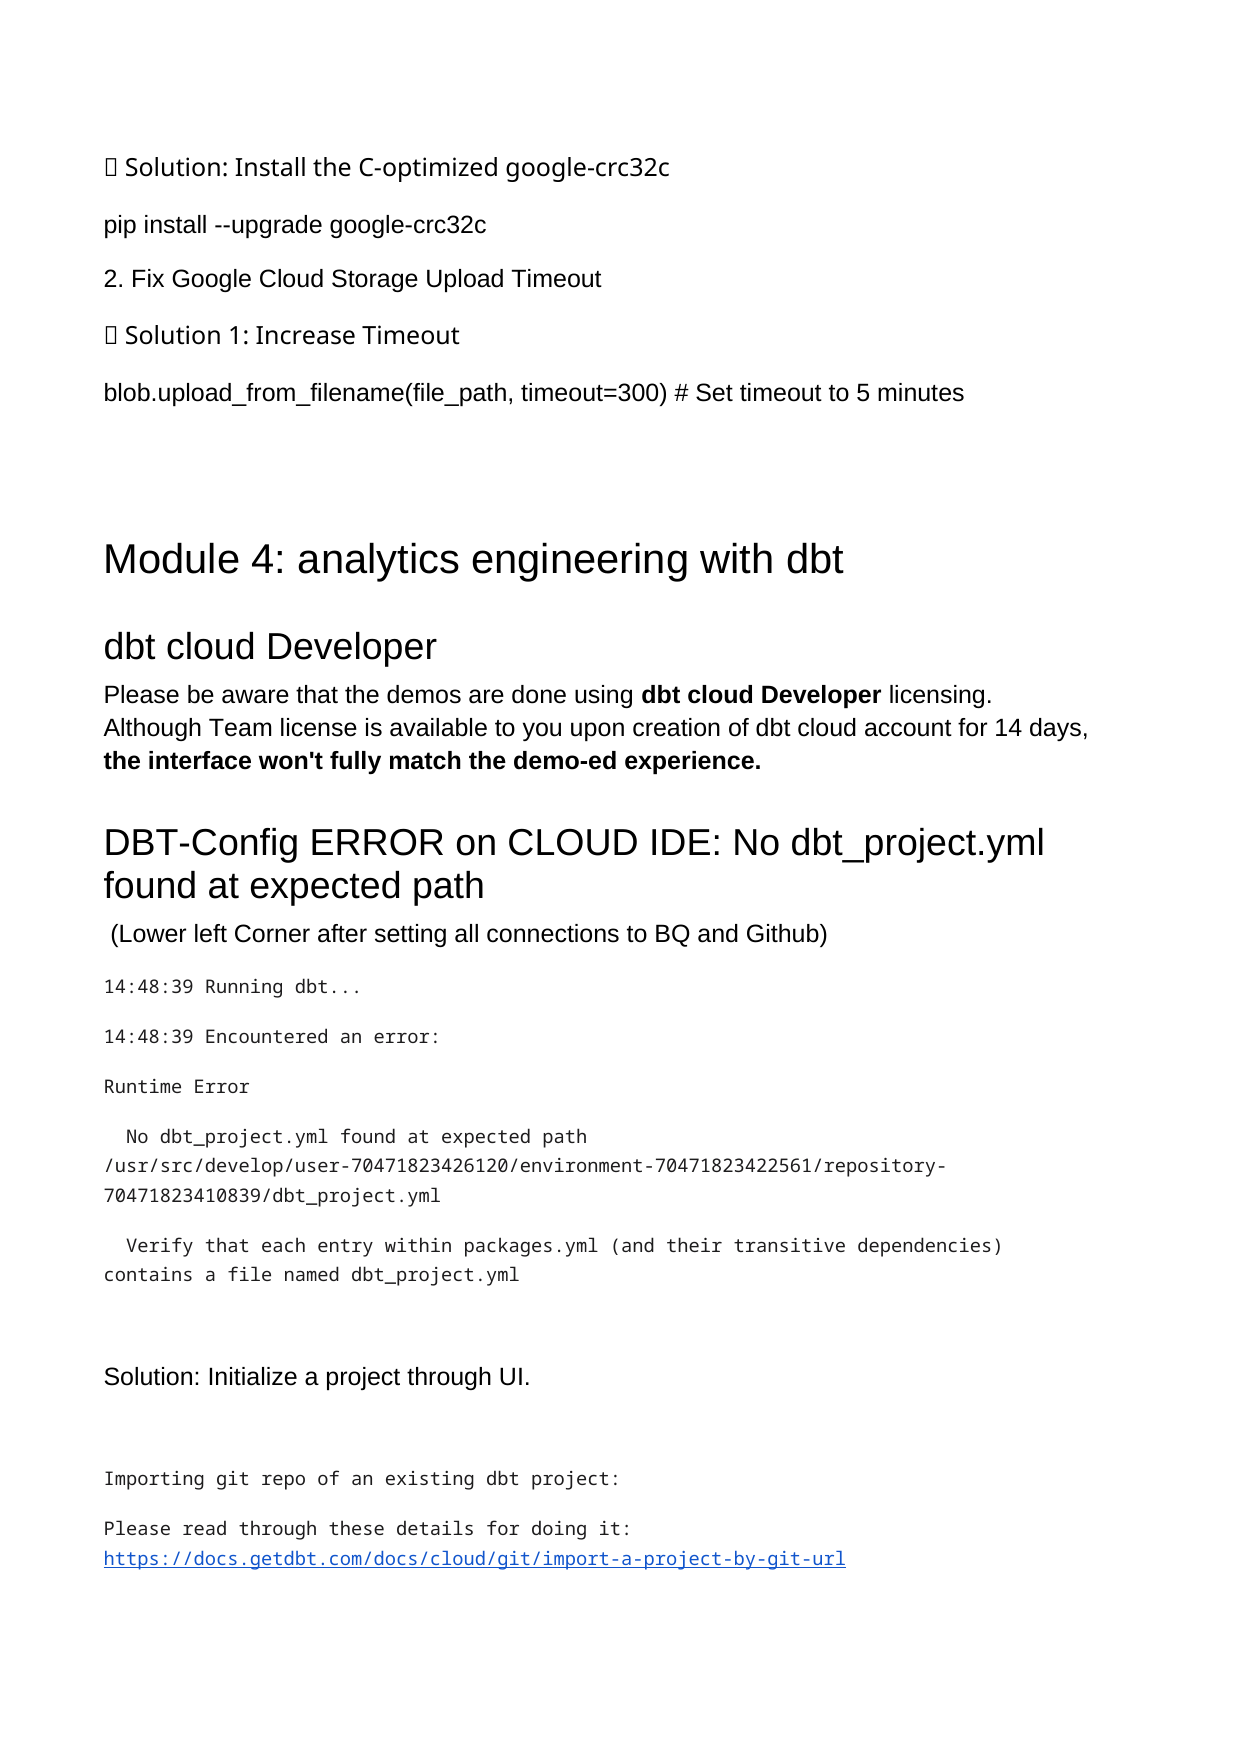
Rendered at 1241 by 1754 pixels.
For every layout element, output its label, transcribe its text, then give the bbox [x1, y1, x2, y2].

text blob.upload_from_filename(file_path, timeout=300) # Set timeout to 5 minutes [103, 378, 1097, 406]
text ✅ Solution 1: Increase Timeout [103, 318, 1097, 352]
text 14:48:39 Encountered an error: [103, 1023, 1097, 1049]
text Please be aware that the demos are done using dbt cloud Developer licensing. Although Team license is available to you upon creation of dbt cloud account for 14 days, the interface won't fully match the demo-ed experience. [103, 680, 1097, 774]
subtitle Module 4: analytics engineering with dbt [103, 534, 1097, 582]
text Verify that each entry within packages.yml (and their transitive dependencies) contains a file named dbt_project.yml [103, 1232, 1097, 1287]
text Please read through these details for doing it: https://docs.getdbt.com/docs/cloud/git/import-a-project-by-git-url [103, 1516, 1097, 1570]
text 14:48:39 Running dbt... [103, 973, 1097, 999]
text (Lower left Corner after setting all connections to BQ and Github) [103, 919, 1097, 948]
text Solution: Initialize a project through UI. [103, 1362, 1097, 1390]
subtitle DBT-Config ERROR on CLOUD IDE: No dbt_project.yml found at expected path [103, 821, 1097, 907]
text ✅ Solution: Install the C-optimized google-crc32c [103, 150, 1097, 184]
text No dbt_project.yml found at expected path /usr/src/develop/user-70471823426120/environment-70471823422561/repository-70471823410839/dbt_project.yml [103, 1123, 1097, 1207]
text 2. Fix Google Cloud Storage Upload Timeout [103, 264, 1097, 293]
subtitle dbt cloud Developer [103, 624, 1097, 667]
text Runtime Error [103, 1073, 1097, 1099]
text pip install --upgrade google-crc32c [103, 210, 1097, 239]
text Importing git repo of an existing dbt project: [103, 1466, 1097, 1491]
